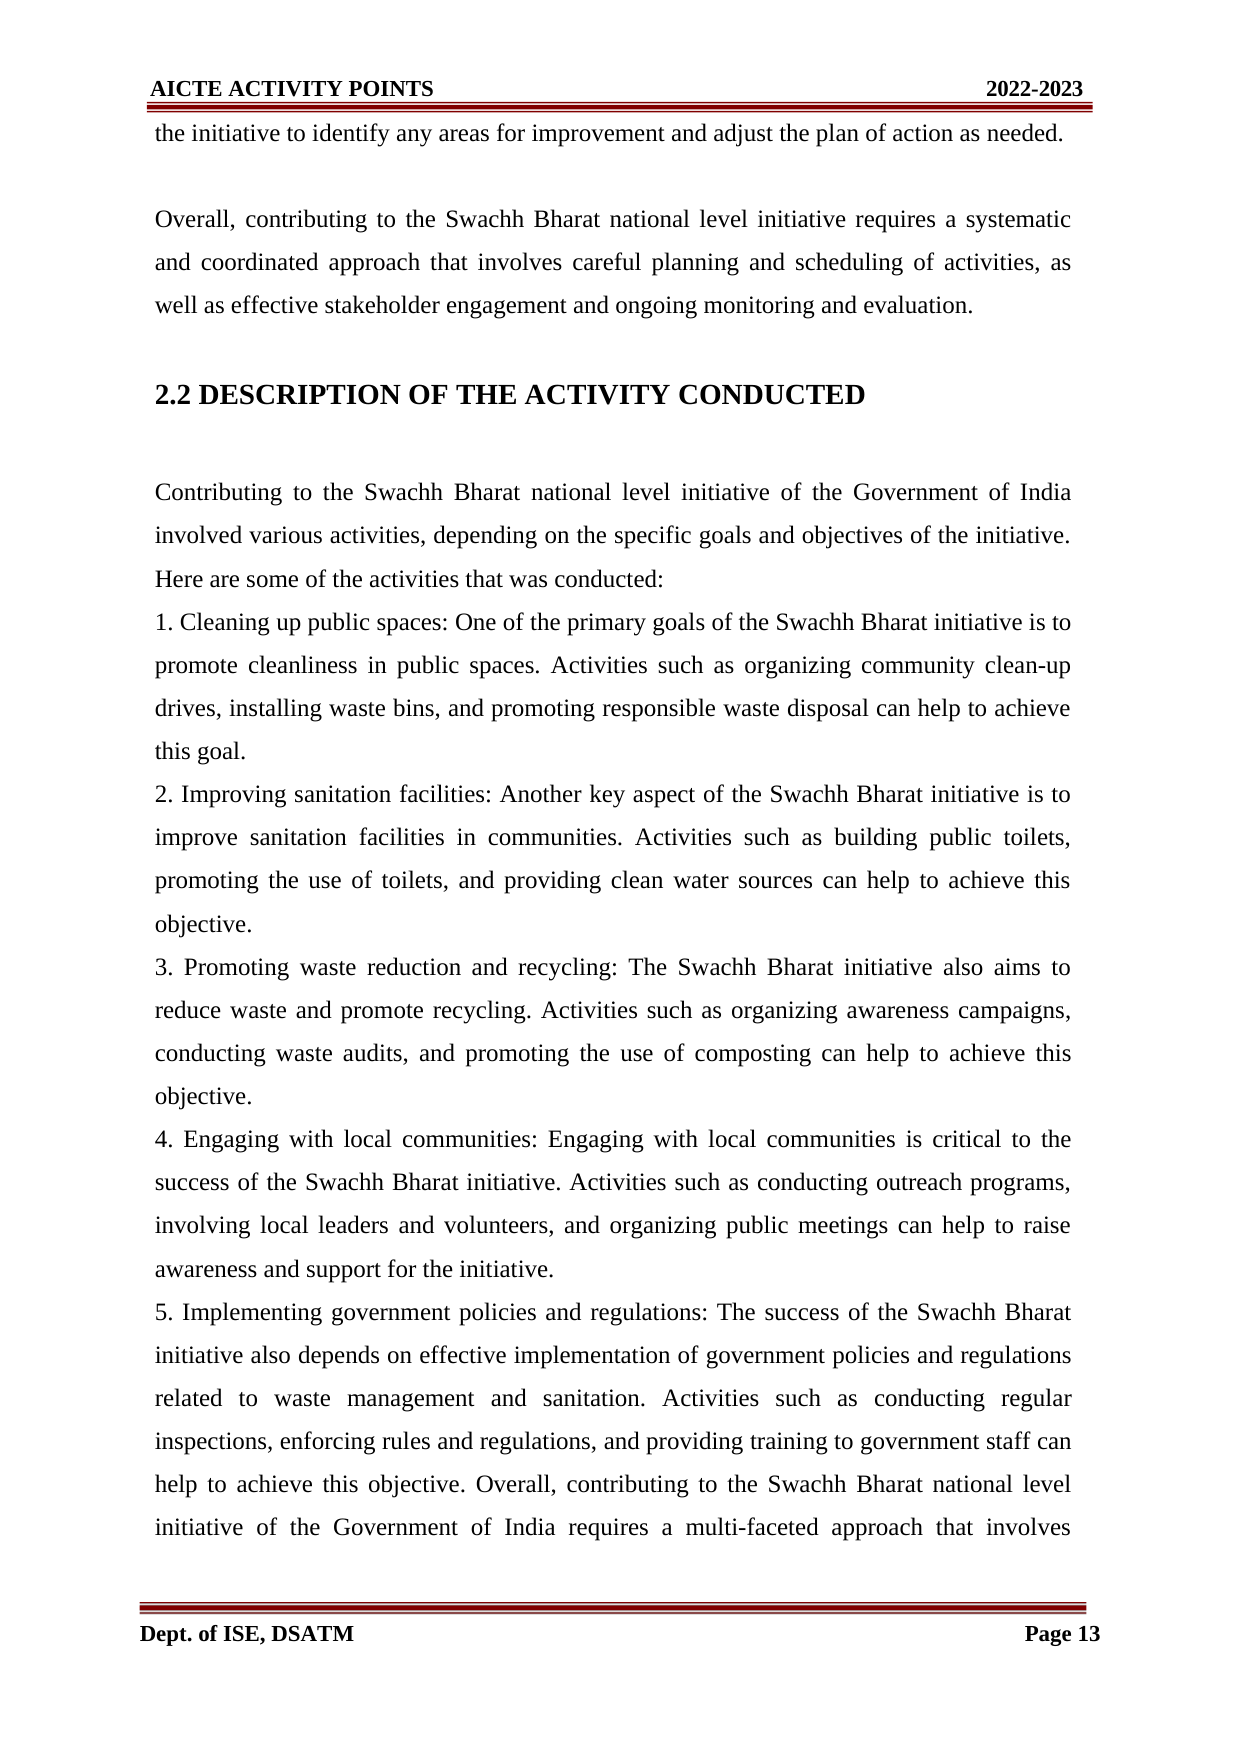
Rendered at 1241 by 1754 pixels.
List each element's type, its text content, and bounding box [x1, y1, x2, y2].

text Contributing to the Swachh Bharat national level initiative of the Government of India involved various activities, depending on the specific goals and objectives of the initiative. Here are some of the activities that was conducted: [154, 477, 1072, 592]
text 2. Improving sanitation facilities: Another key aspect of the Swachh Bharat initiative is to improve sanitation facilities in communities. Activities such as building public toilets, promoting the use of toilets, and providing clean water sources can help to achieve this objective. [154, 779, 1072, 937]
text 2.2 DESCRIPTION OF THE ACTIVITY CONDUCTED [154, 377, 1072, 410]
text 3. Promoting waste reduction and recycling: The Swachh Bharat initiative also aims to reduce waste and promote recycling. Activities such as organizing awareness campaigns, conducting waste audits, and promoting the use of composting can help to achieve this objective. [154, 952, 1072, 1110]
picture [139, 1602, 1087, 1616]
text 1. Cleaning up public spaces: One of the primary goals of the Swachh Bharat initiative is to promote cleanliness in public spaces. Activities such as organizing community clean-up drives, installing waste bins, and promoting responsible waste disposal can help to achieve this goal. [154, 607, 1072, 765]
text 4. Engaging with local communities: Engaging with local communities is critical to the success of the Swachh Bharat initiative. Activities such as conducting outreach programs, involving local leaders and volunteers, and organizing public meetings can help to raise awareness and support for the initiative. [154, 1124, 1072, 1282]
text Overall, contributing to the Swachh Bharat national level initiative requires a systematic and coordinated approach that involves careful planning and scheduling of activities, as well as effective stakeholder engagement and ongoing monitoring and evaluation. [154, 204, 1072, 319]
